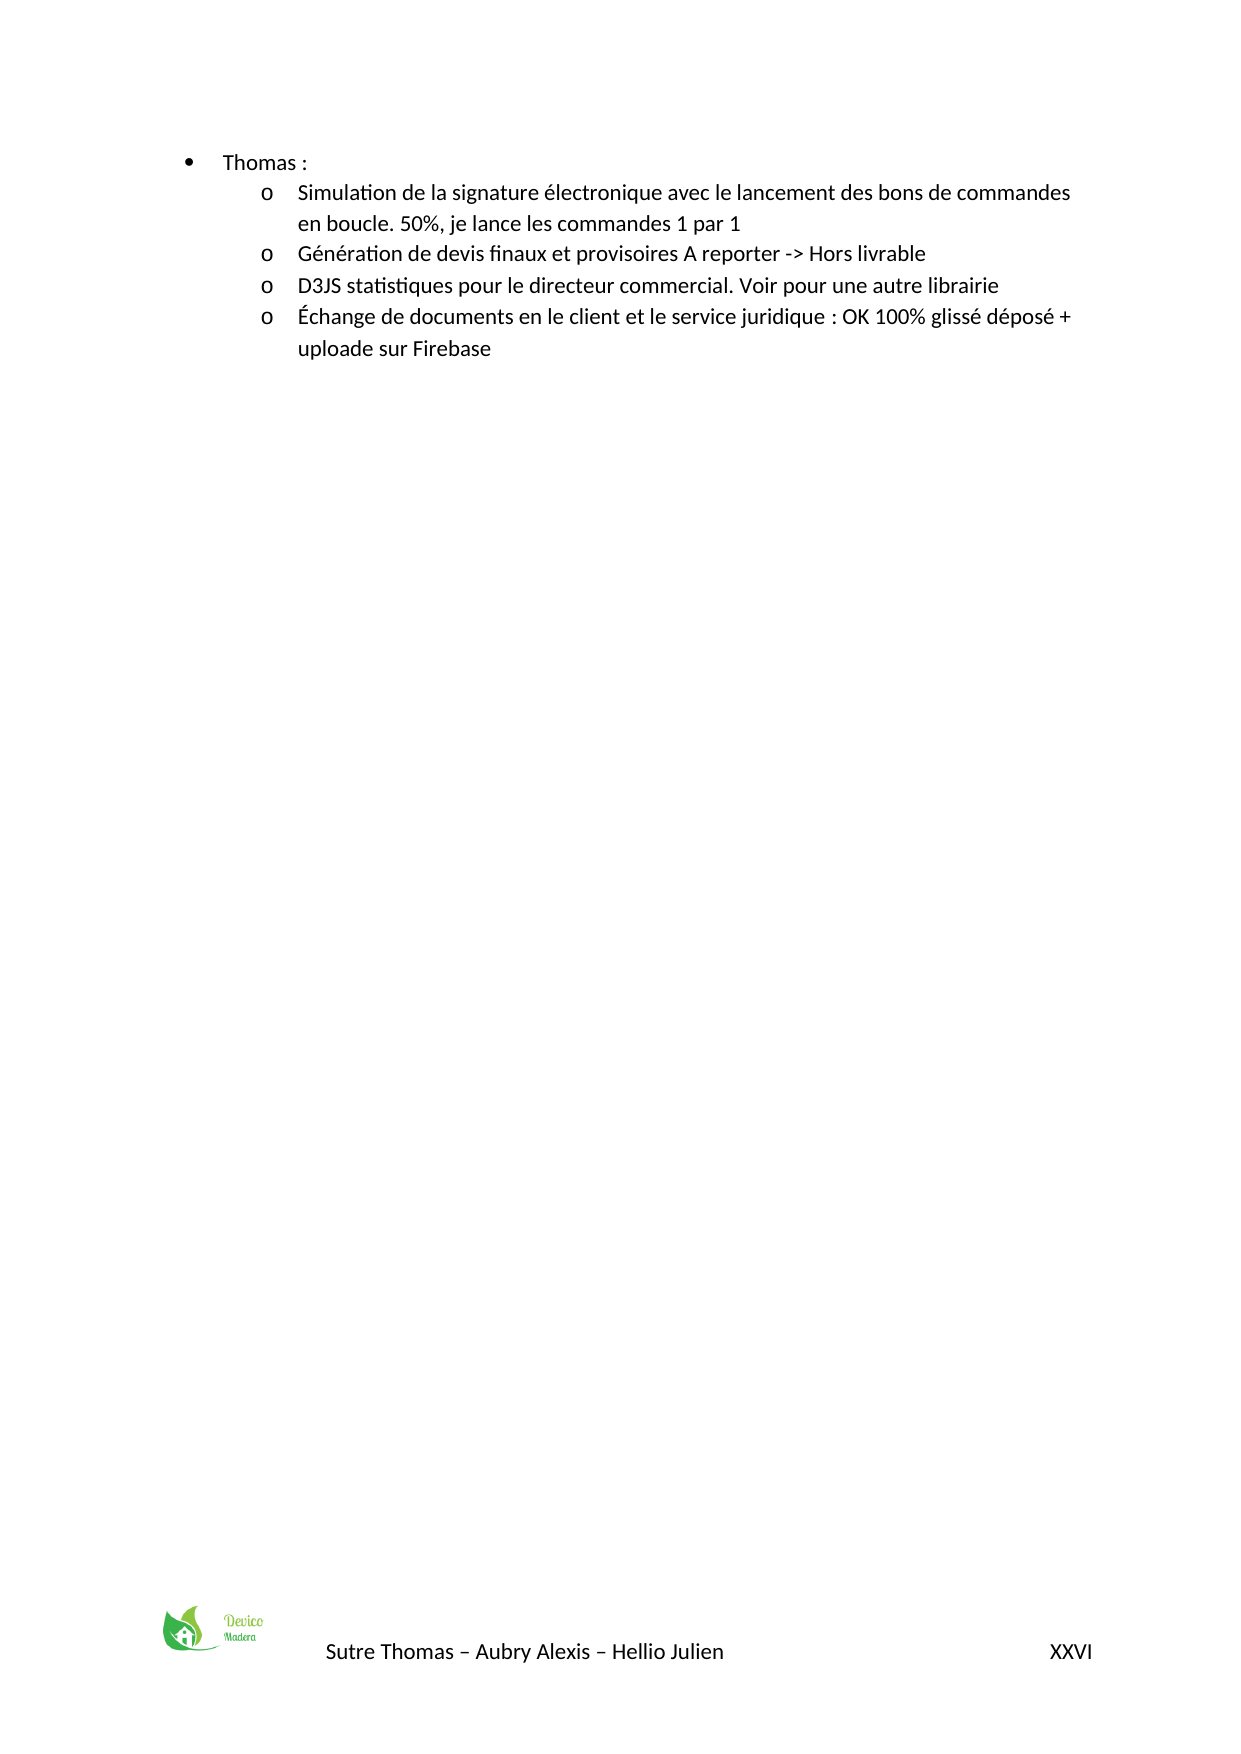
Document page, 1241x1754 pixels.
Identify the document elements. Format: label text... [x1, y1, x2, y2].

list Simulation de la signature électronique avec le lancement des bons de commandes en boucle. 50%, je lance les commandes 1 par 1 [260, 178, 1093, 237]
picture [147, 1587, 289, 1660]
list D3JS statistiques pour le directeur commercial. Voir pour une autre librairie [260, 271, 1093, 300]
list Génération de devis finaux et provisoires A reporter -> Hors livrable [260, 239, 1093, 268]
list Échange de documents en le client et le service juridique : OK 100% glissé déposé + uploade sur Firebase [260, 302, 1093, 362]
list Thomas : [185, 148, 1093, 176]
